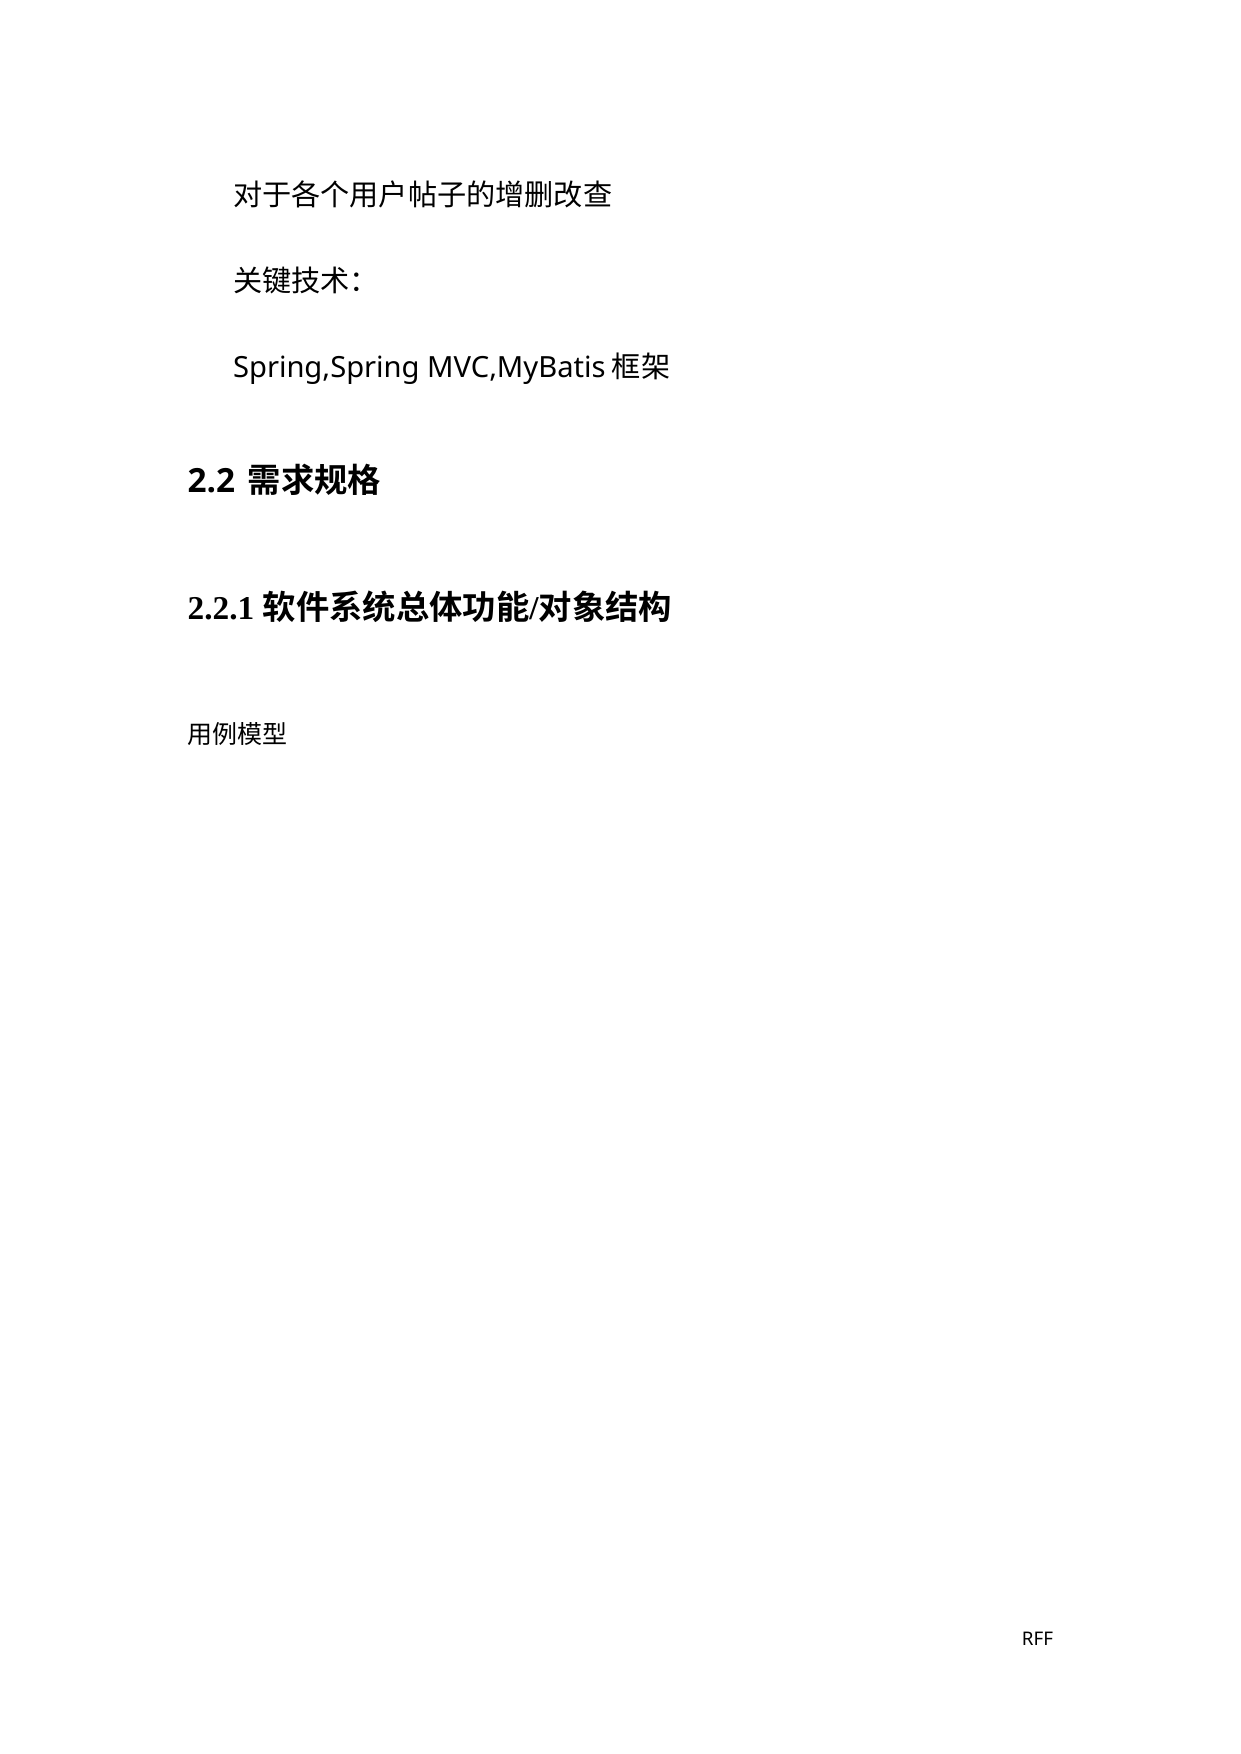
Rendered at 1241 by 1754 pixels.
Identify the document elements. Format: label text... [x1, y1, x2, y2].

subtitle 软件系统总体功能/对象结构 [187, 573, 1053, 638]
text Spring,Spring MVC,MyBatis框架 [187, 332, 1053, 397]
text 对于各个用户帖子的增删改查 [187, 160, 1053, 225]
subtitle 需求规格 [187, 445, 1053, 510]
text 关键技术： [187, 246, 1053, 311]
text 用例模型 [187, 700, 1053, 765]
